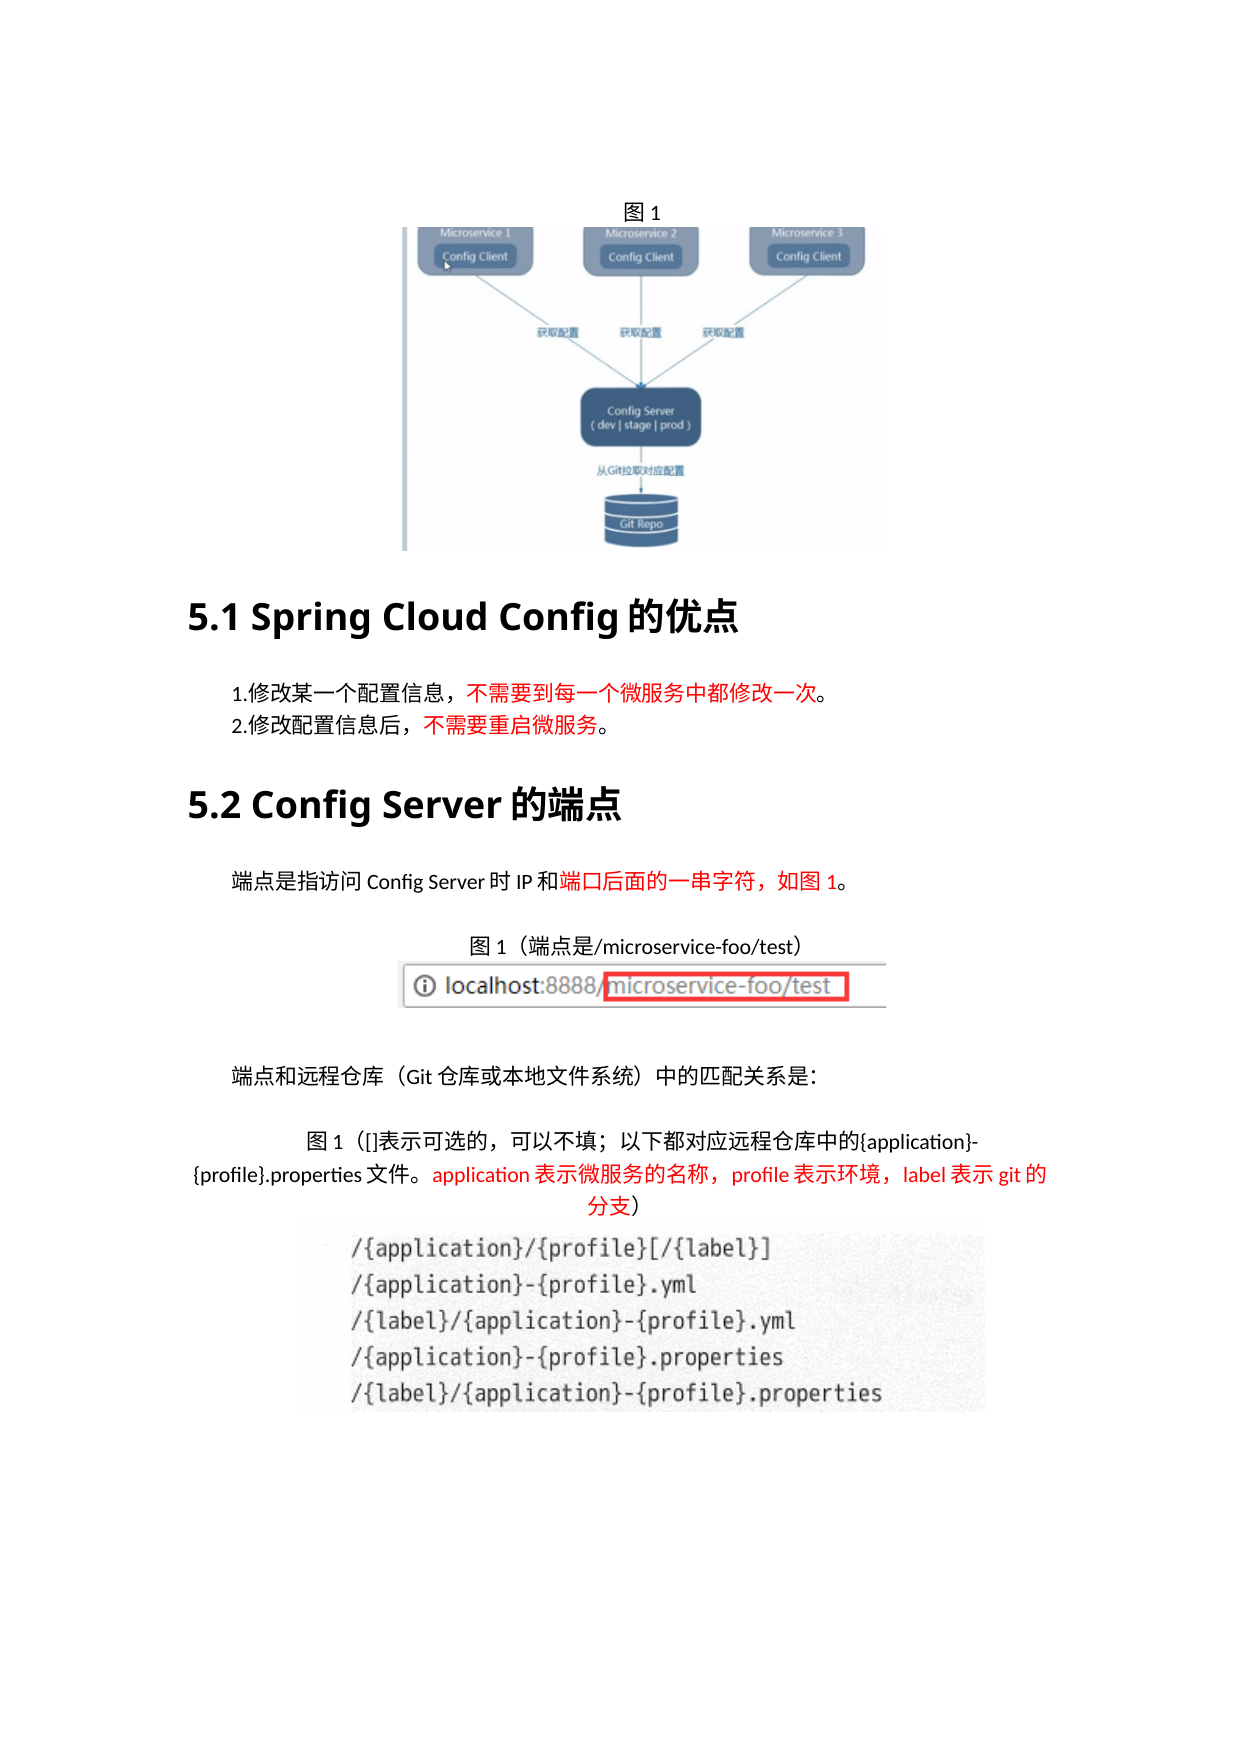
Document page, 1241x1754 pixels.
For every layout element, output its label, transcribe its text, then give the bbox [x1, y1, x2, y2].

text 图1 [187, 194, 1053, 227]
picture [397, 961, 887, 1008]
subtitle 5.2 Config Server的端点 [187, 769, 1053, 834]
picture [299, 1221, 985, 1412]
subtitle 5.1 Spring Cloud Config的优点 [187, 581, 1053, 646]
picture [402, 227, 882, 551]
text 1.修改某一个配置信息，不需要到每一个微服务中都修改一次。 [187, 675, 1053, 708]
text 图1（端点是/microservice-foo/test） [187, 929, 1053, 961]
text 端点是指访问Config Server时IP和端口后面的一串字符，如图1。 [187, 864, 1053, 896]
text 2.修改配置信息后，不需要重启微服务。 [187, 708, 1053, 740]
text 图1（[]表示可选的，可以不填；以下都对应远程仓库中的{application}-{profile}.properties文件。application表示微服务的名称，profile表示环境，label表示git的分支） [187, 1124, 1053, 1221]
text 端点和远程仓库（Git仓库或本地文件系统）中的匹配关系是： [187, 1059, 1053, 1091]
